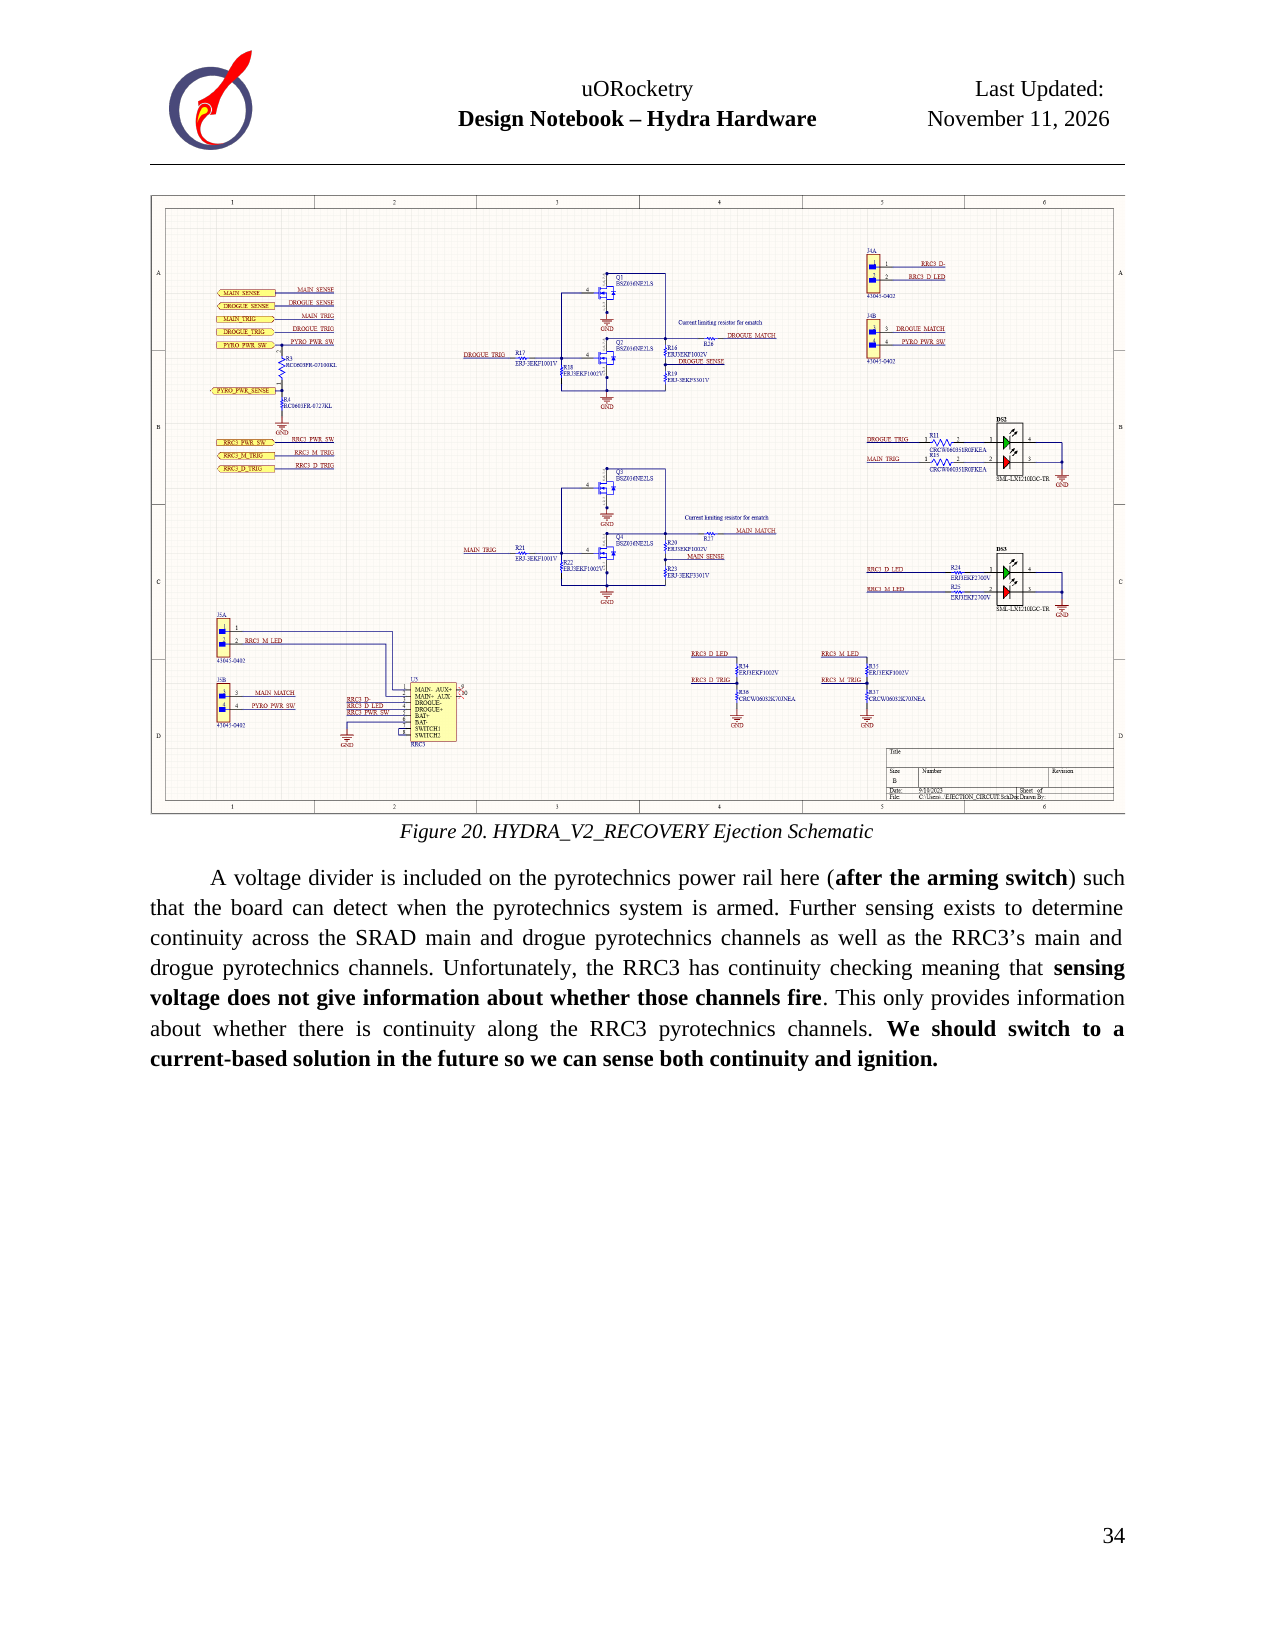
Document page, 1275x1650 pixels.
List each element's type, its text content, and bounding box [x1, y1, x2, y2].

text Figure 20. HYDRA_V2_RECOVERY Ejection Schematic [150, 819, 1125, 843]
text A voltage divider is included on the pyrotechnics power rail here (after the arming switch) such that the board can detect when the pyrotechnics system is armed. Further sensing exists to determine continuity across the SRAD main and drogue pyrotechnics channels as well as the RRC3’s main and drogue pyrotechnics channels. Unfortunately, the RRC3 has continuity checking meaning that sensing voltage does not give information about whether those channels fire. This only provides information about whether there is continuity along the RRC3 pyrotechnics channels. We should switch to a current-based solution in the future so we can sense both continuity and ignition. [150, 863, 1125, 1071]
picture [165, 46, 258, 152]
picture [150, 195, 1125, 815]
